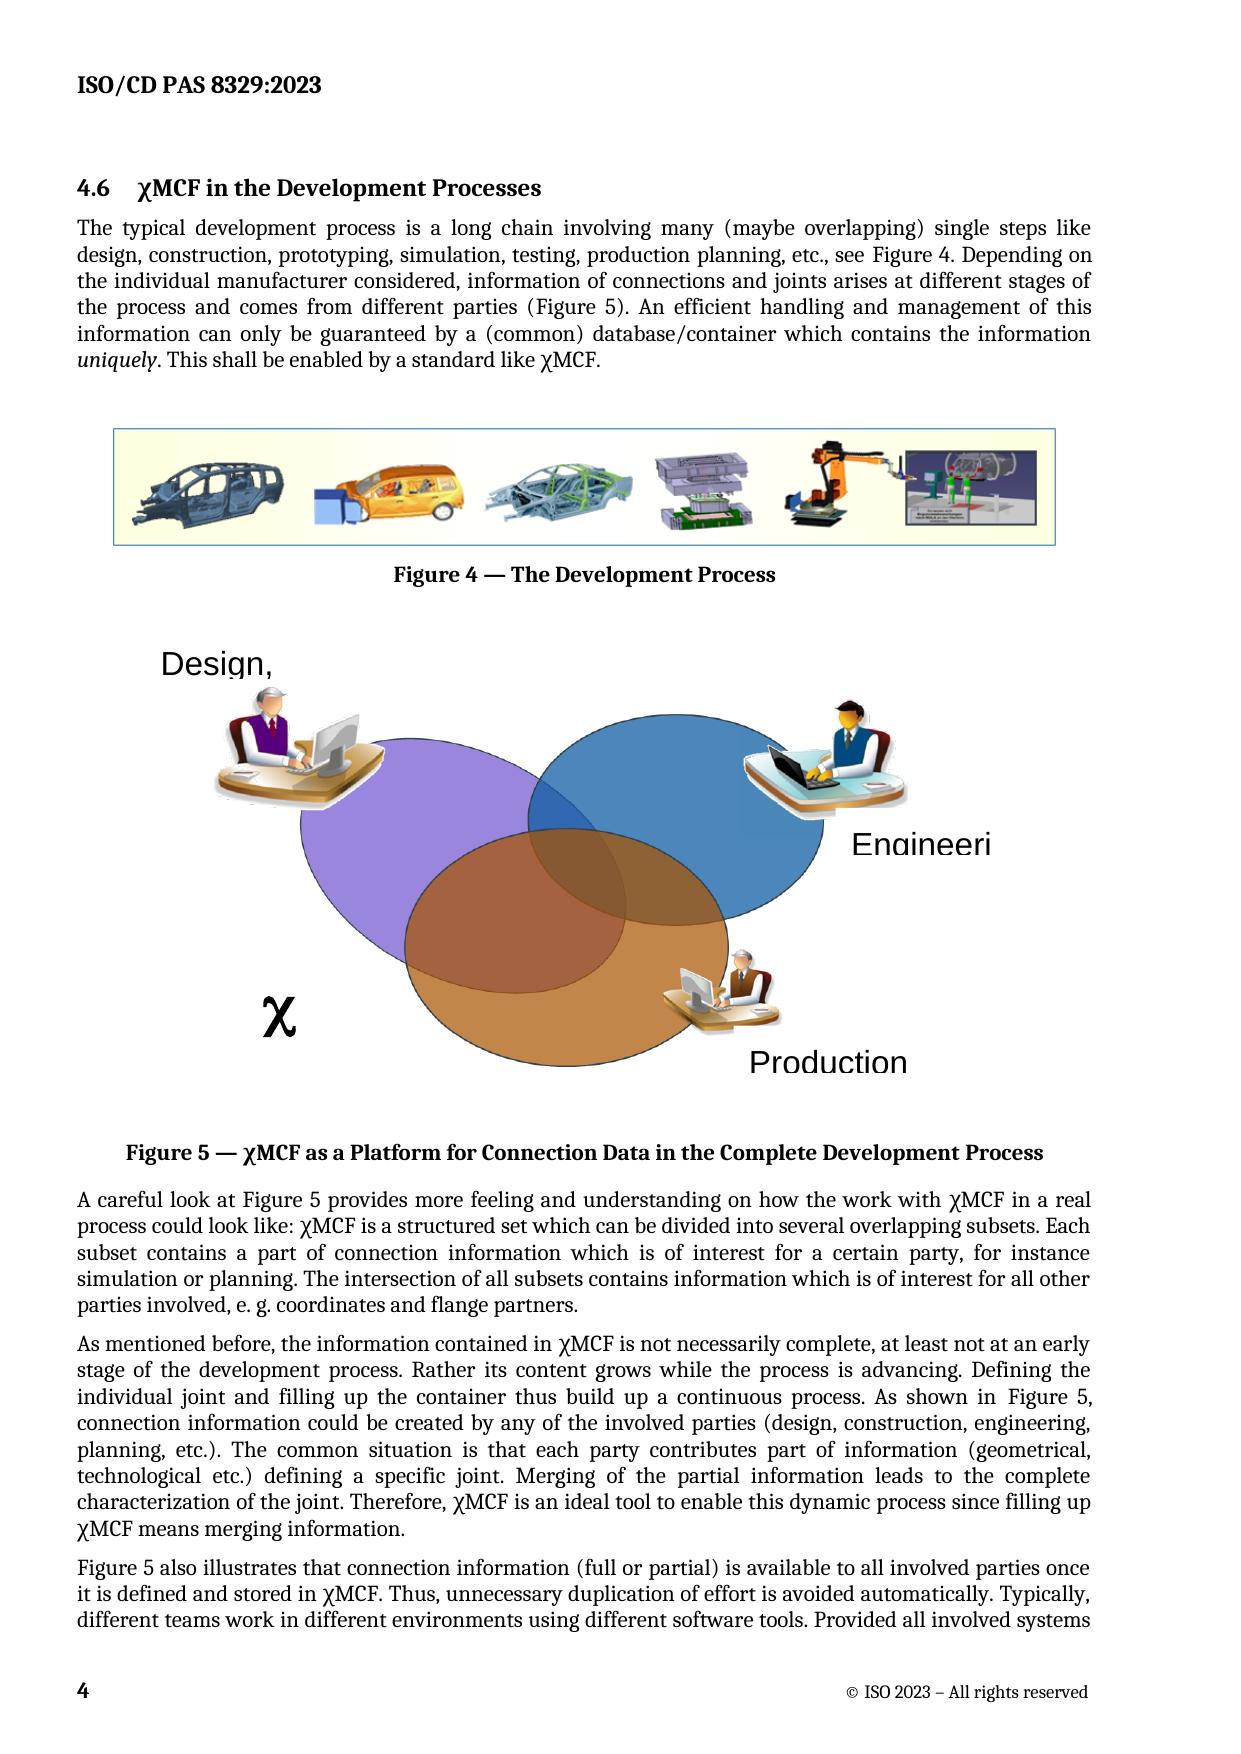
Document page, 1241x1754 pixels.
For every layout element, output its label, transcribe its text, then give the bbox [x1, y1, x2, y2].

text As mentioned before, the information contained in χMCF is not necessarily complete, at least not at an early stage of the development process. Rather its content grows while the process is advancing. Defining the individual joint and filling up the container thus build up a continuous process. As shown in Figure 5, connection information could be created by any of the involved parties (design, construction, engineering, planning, etc.). The common situation is that each party contributes part of information (geometrical, technological etc.) defining a specific joint. Merging of the partial information leads to the complete characterization of the joint. Therefore, χMCF is an ideal tool to enable this dynamic process since filling up χMCF means merging information. [77, 1331, 1092, 1542]
text A careful look at Figure 5 provides more feeling and understanding on how the work with χMCF in a real process could look like: χMCF is a structured set which can be divided into several overlapping subsets. Each subset contains a part of connection information which is of interest for a certain party, for instance simulation or planning. The intersection of all subsets contains information which is of interest for all other parties involved, e. g. coordinates and flange partners. [77, 1187, 1092, 1318]
text Figure 4 — The Development Process [77, 562, 1092, 588]
picture [145, 644, 980, 1074]
text Figure 5 — χMCF as a Platform for Connection Data in the Complete Development Process [77, 1139, 1092, 1166]
picture [110, 424, 1059, 550]
text The typical development process is a long chain involving many (maybe overlapping) single steps like design, construction, prototyping, simulation, testing, production planning, etc., see Figure 4. Depending on the individual manufacturer considered, information of connections and joints arises at different stages of the process and comes from different parties (Figure 5). An efficient handling and management of this information can only be guaranteed by a (common) database/container which contains the information uniquely. This shall be enabled by a standard like χMCF. [77, 215, 1092, 373]
subtitle χMCF in the Development Processes [77, 174, 1092, 203]
